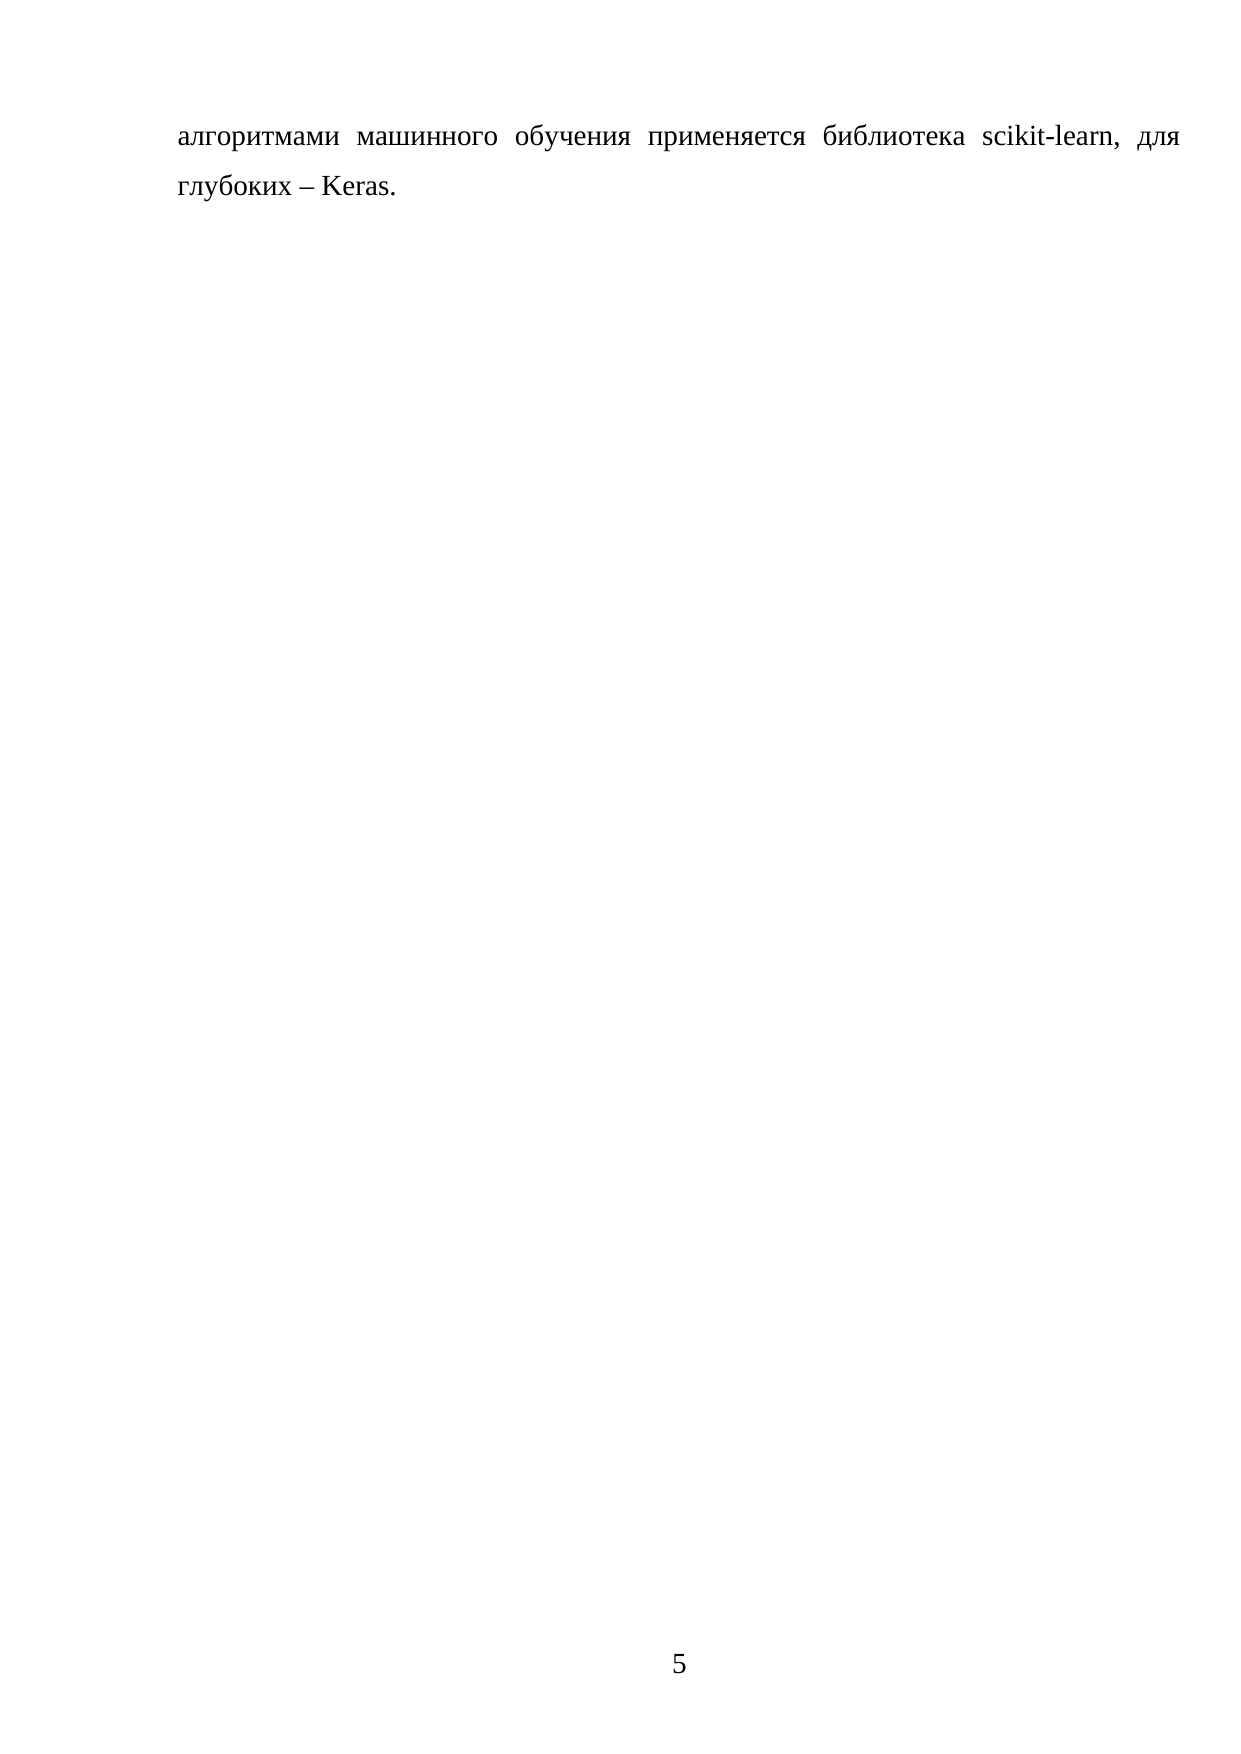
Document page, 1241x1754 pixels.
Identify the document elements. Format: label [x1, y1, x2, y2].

text [177, 118, 1181, 202]
